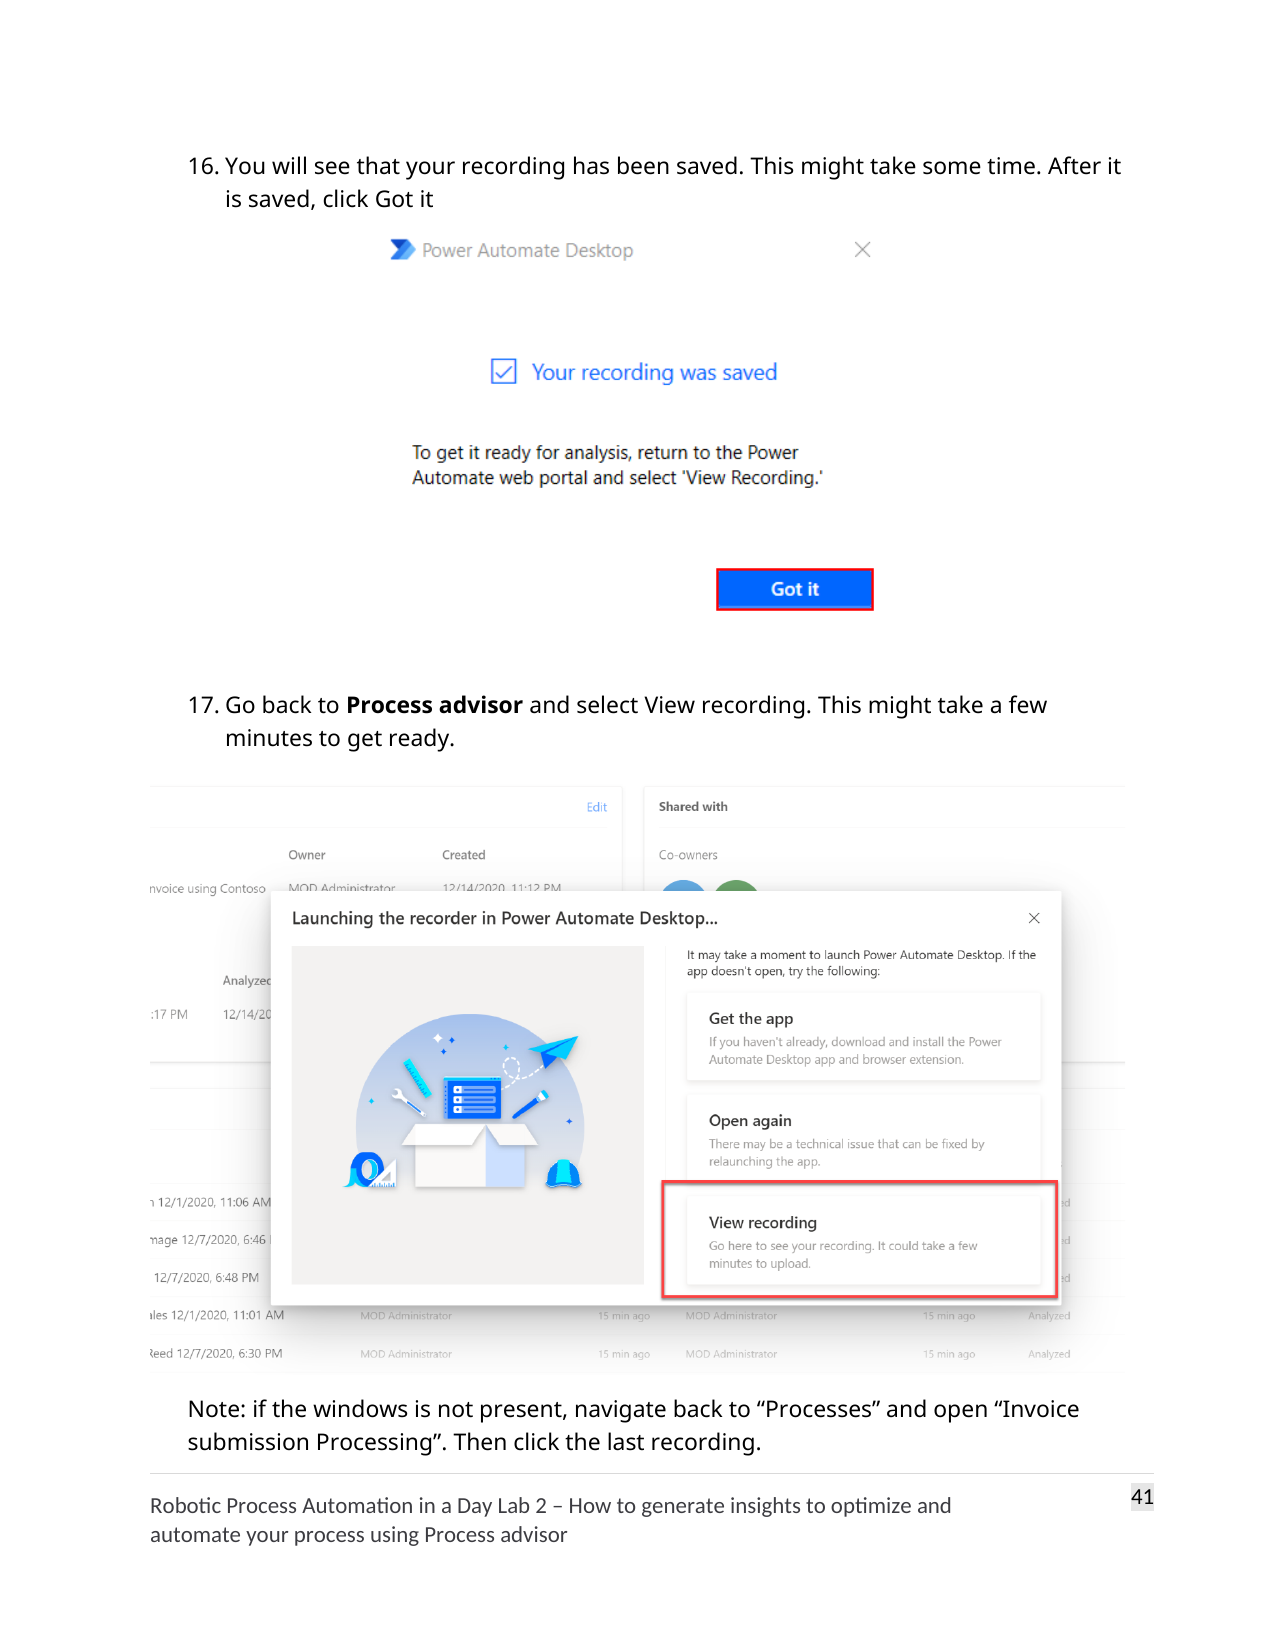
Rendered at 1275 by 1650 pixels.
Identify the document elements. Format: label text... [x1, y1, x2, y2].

picture [150, 771, 1125, 1375]
picture [386, 232, 889, 621]
text Note: if the windows is not present, navigate back to “Processes” and open “Invoice submission Processing”. Then click the last recording. [187, 1393, 1125, 1457]
list You will see that your recording has been saved. This might take some time. After it is saved, click Got it [187, 150, 1125, 214]
list Go back to Process advisor and select View recording. This might take a few minutes to get ready. [187, 688, 1125, 753]
